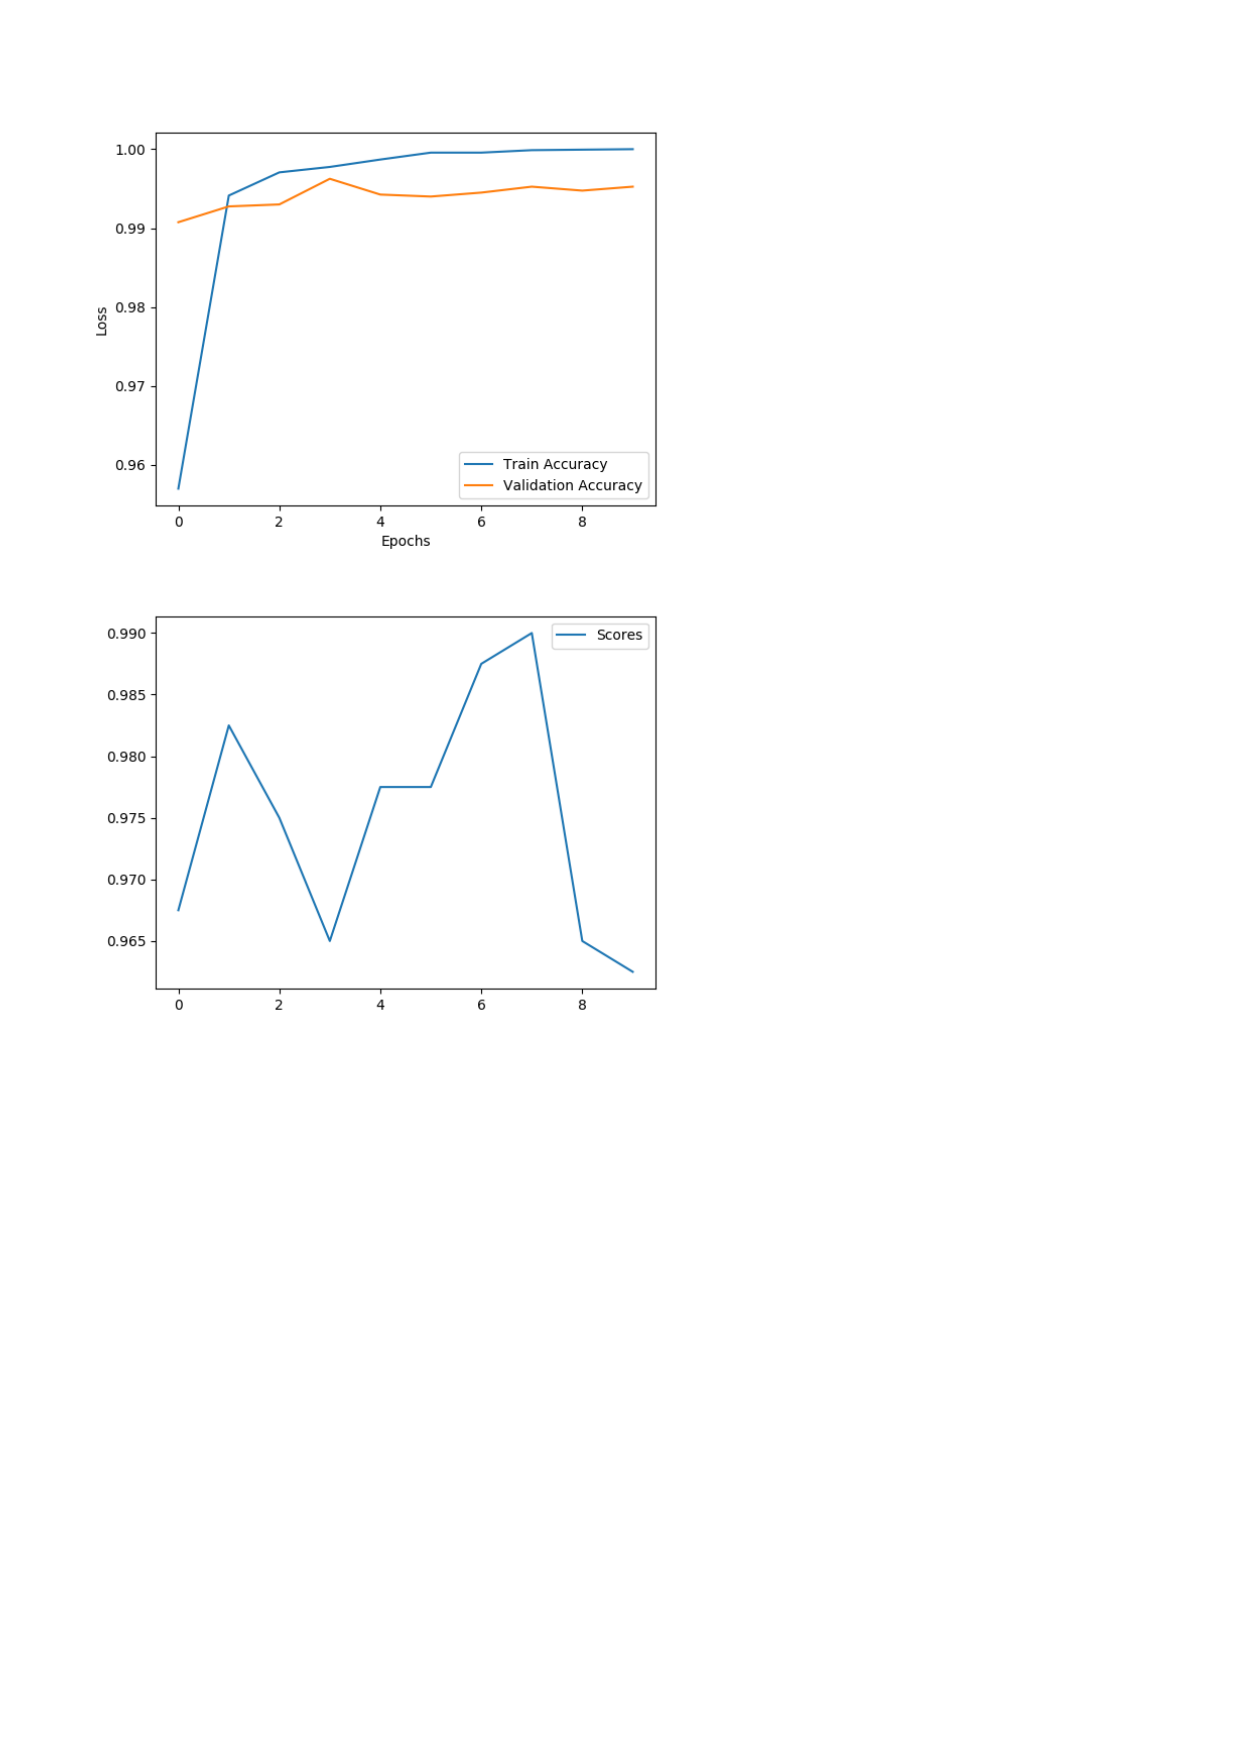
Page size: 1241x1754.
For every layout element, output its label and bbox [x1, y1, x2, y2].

picture [75, 75, 720, 1042]
